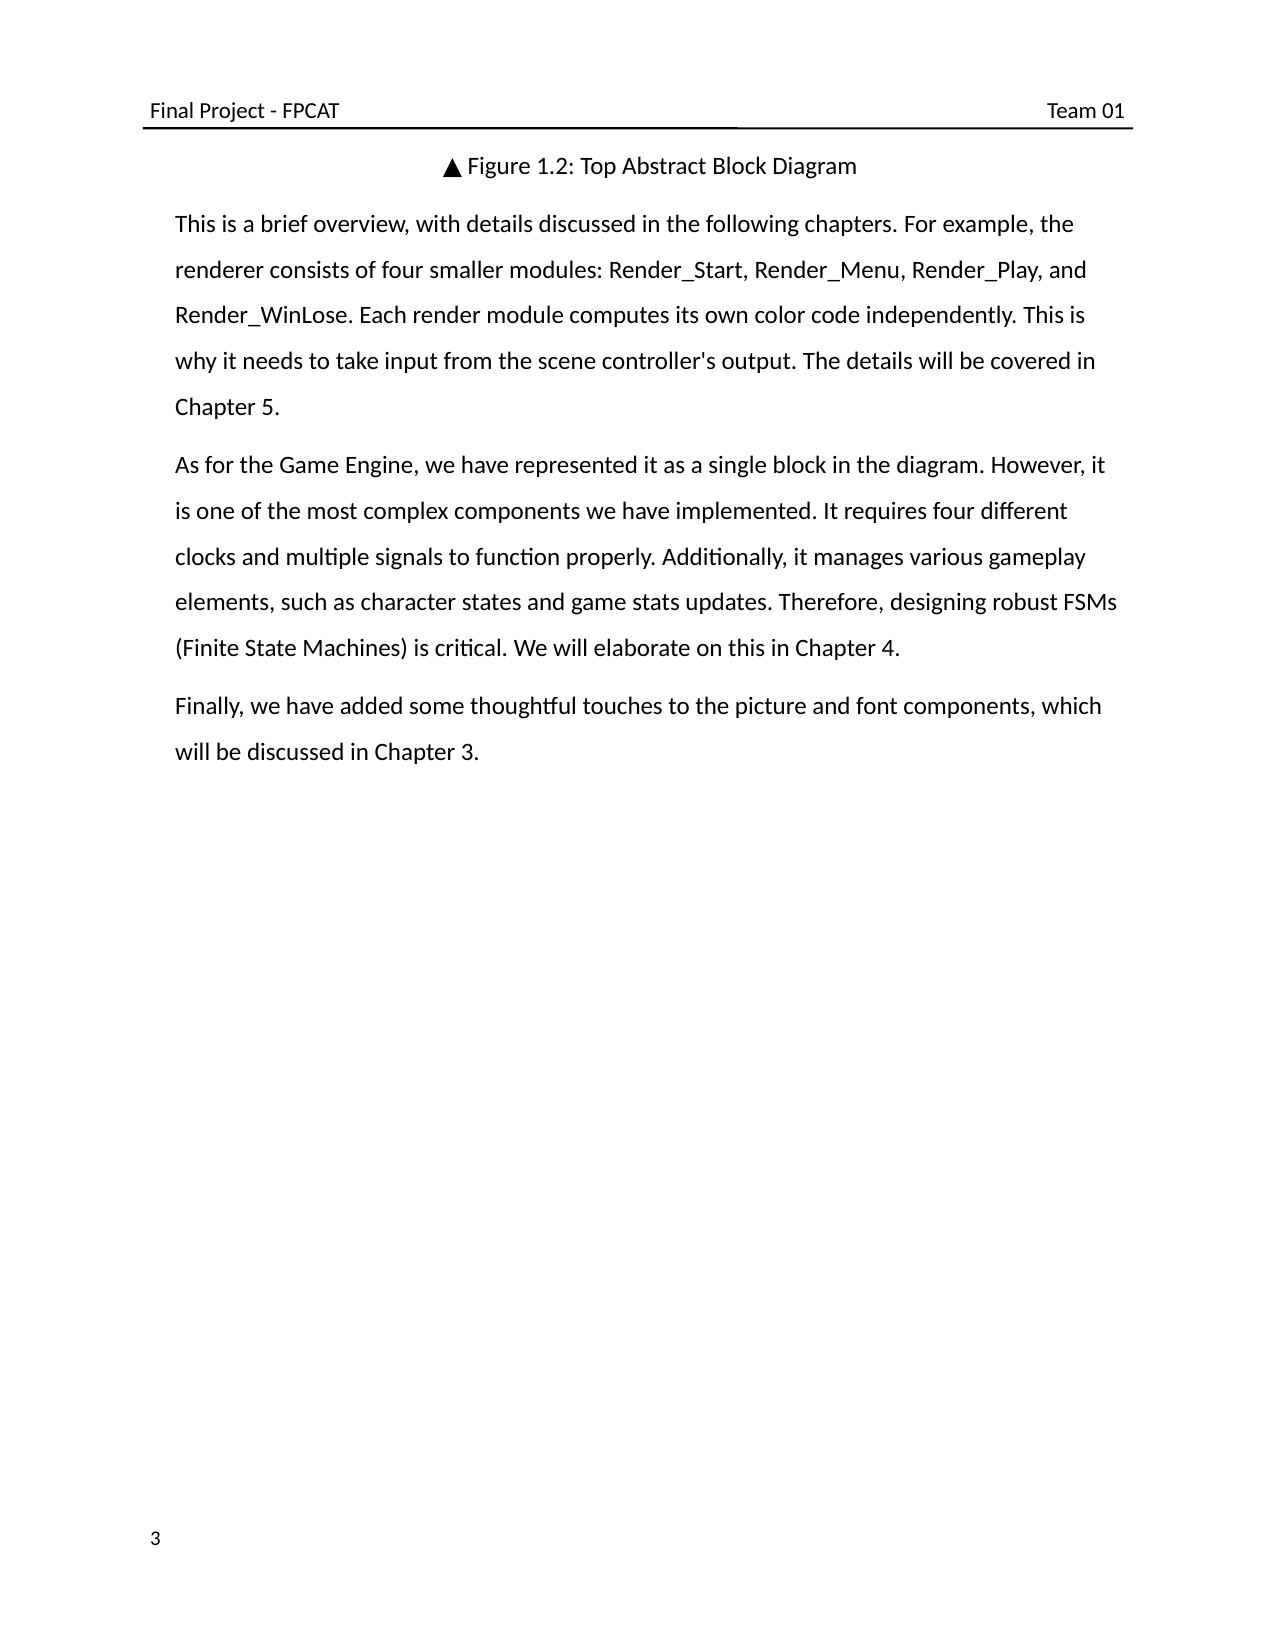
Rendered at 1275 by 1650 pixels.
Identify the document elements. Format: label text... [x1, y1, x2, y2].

text Finally, we have added some thoughtful touches to the picture and font components, which will be discussed in Chapter 3. [175, 691, 1125, 767]
text This is a brief overview, with details discussed in the following chapters. For example, the renderer consists of four smaller modules: Render_Start, Render_Menu, Render_Play, and Render_WinLose. Each render module computes its own color code independently. This is why it needs to take input from the scene controller's output. The details will be covered in Chapter 5. [175, 208, 1125, 422]
text ▲ Figure 1.2: Top Abstract Block Diagram [175, 150, 1125, 181]
text As for the Game Engine, we have represented it as a single block in the diagram. However, it is one of the most complex components we have implemented. It requires four different clocks and multiple signals to function properly. Additionally, it manages various gameplay elements, such as character states and game stats updates. Therefore, designing robust FSMs (Finite State Machines) is critical. We will elaborate on this in Chapter 4. [175, 449, 1125, 663]
